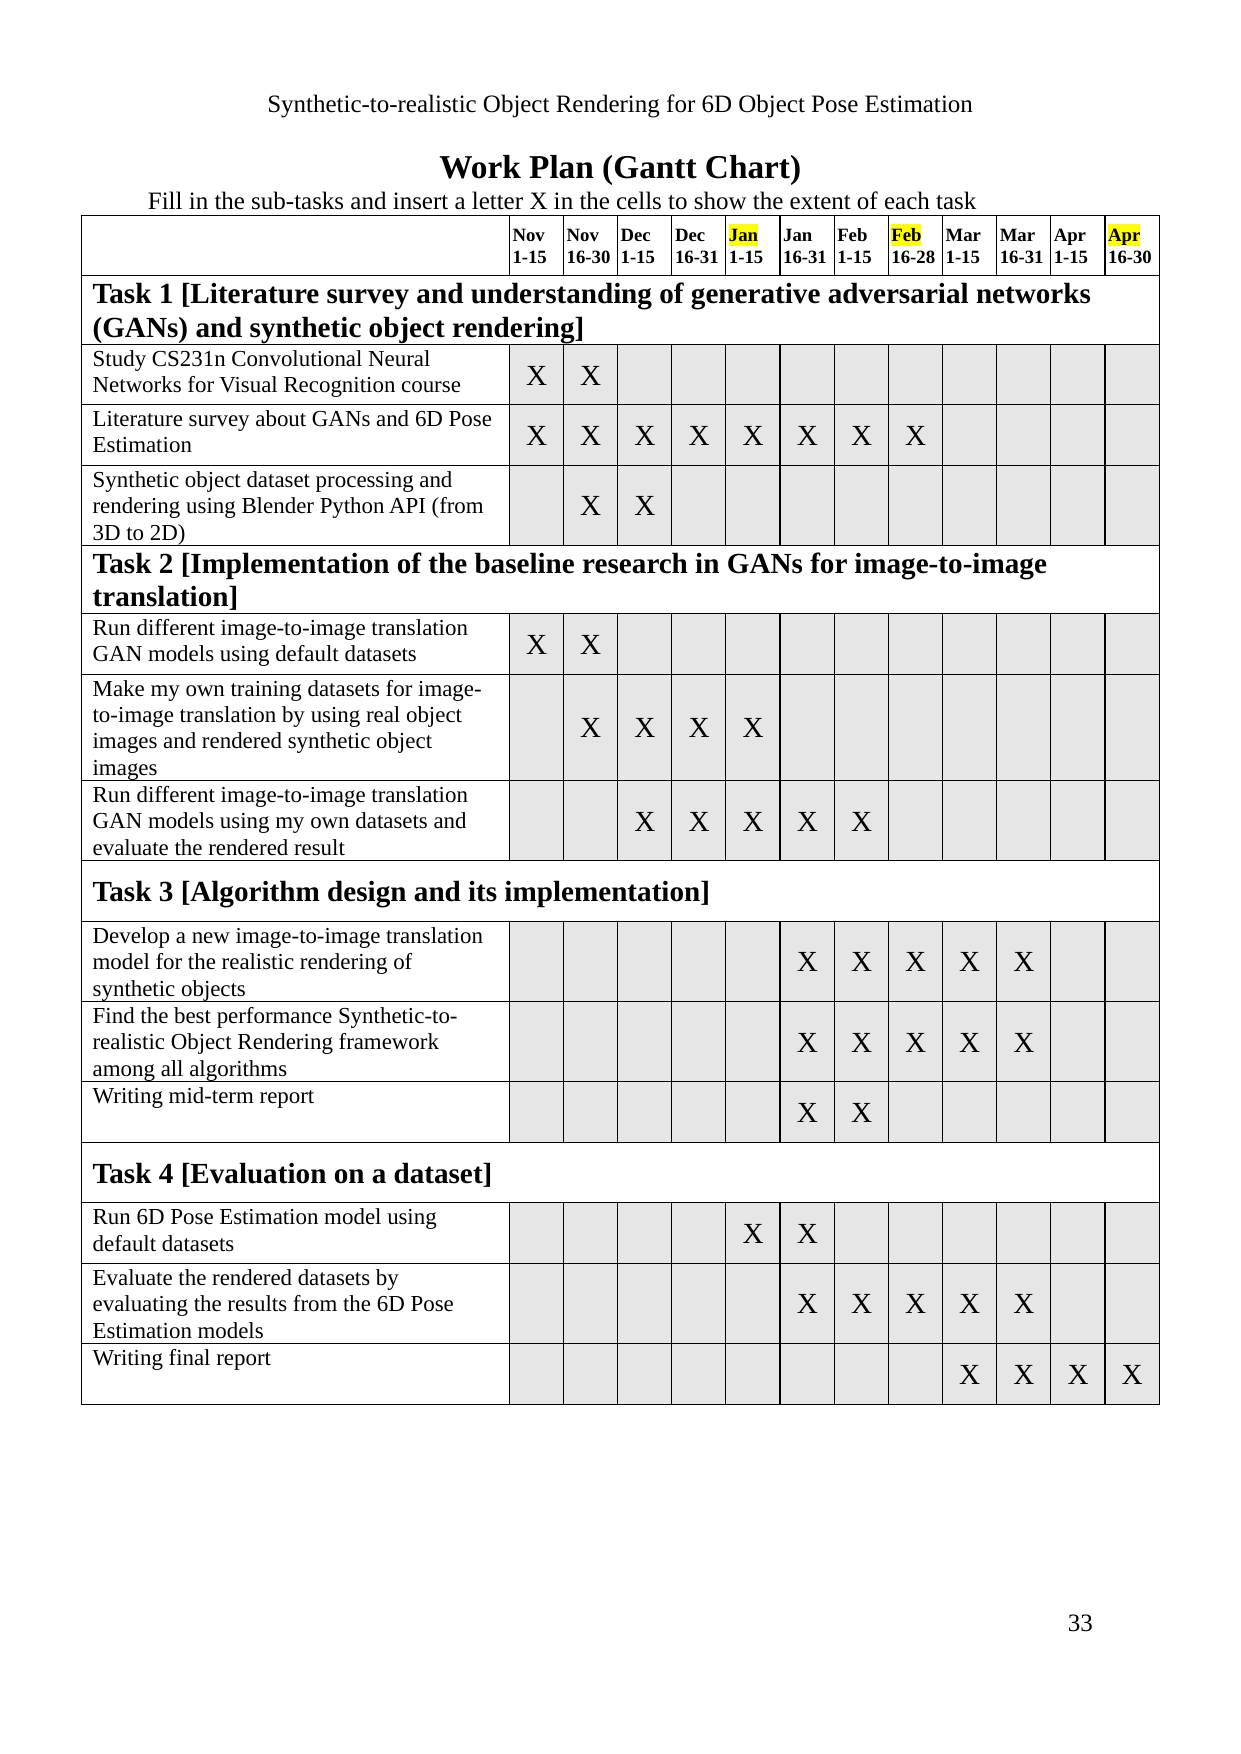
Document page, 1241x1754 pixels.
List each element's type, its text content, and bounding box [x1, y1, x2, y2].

table_header Nov 1-15 [510, 216, 563, 275]
table_cell [997, 1203, 1050, 1263]
table_cell [564, 1082, 617, 1142]
table_cell Task 2 [Implementation of the baseline research in GANs for image-to-image translation] [82, 546, 1159, 613]
table_cell X [618, 781, 671, 860]
table_cell [889, 466, 942, 545]
table_cell [1051, 405, 1104, 465]
table_cell [564, 1344, 617, 1404]
table_cell Make my own training datasets for image-to-image translation by using real object images and rendered synthetic object images [82, 675, 509, 780]
table_cell X [943, 1002, 996, 1081]
table_cell X [564, 405, 617, 465]
table_cell [672, 614, 725, 674]
table_cell X [781, 1082, 834, 1142]
table_cell X [835, 405, 888, 465]
table_header Mar 1-15 [943, 216, 996, 275]
table_cell Synthetic object dataset processing and rendering using Blender Python API (from 3D to 2D) [82, 466, 509, 545]
table_cell X [510, 345, 563, 404]
table_cell X [835, 781, 888, 860]
table_cell [1106, 675, 1159, 780]
table_cell [510, 1264, 563, 1343]
table_cell [1051, 1203, 1104, 1263]
table_cell [781, 614, 834, 674]
table_cell [1051, 675, 1104, 780]
table_cell X [781, 1002, 834, 1081]
table_cell [943, 466, 996, 545]
table_cell [510, 466, 563, 545]
table_cell [835, 614, 888, 674]
table_cell [1051, 1082, 1104, 1142]
table_cell [1051, 466, 1104, 545]
table_cell [726, 1264, 779, 1343]
table_cell X [726, 1203, 779, 1263]
table_cell [1051, 1002, 1104, 1081]
table_cell [1106, 781, 1159, 860]
table_cell [618, 345, 671, 404]
table_cell X [781, 781, 834, 860]
table_cell [564, 1203, 617, 1263]
table_cell [618, 614, 671, 674]
table_cell [835, 1344, 888, 1404]
table_cell X [726, 405, 779, 465]
table_cell [672, 1344, 725, 1404]
table_cell [1051, 781, 1104, 860]
table_cell [889, 345, 942, 404]
table_cell X [835, 1264, 888, 1343]
table_cell Writing mid-term report [82, 1082, 509, 1142]
table_cell X [510, 405, 563, 465]
table_cell X [997, 1344, 1050, 1404]
table_cell [564, 1264, 617, 1343]
table_cell [997, 614, 1050, 674]
table_cell X [726, 781, 779, 860]
table_cell X [835, 1002, 888, 1081]
table_cell [997, 345, 1050, 404]
table_header Jan 1-15 [726, 216, 779, 275]
table_cell Literature survey about GANs and 6D Pose Estimation [82, 405, 509, 465]
table_cell [1051, 922, 1104, 1001]
table_cell [1106, 405, 1159, 465]
table_cell [835, 1203, 888, 1263]
table_cell [1106, 922, 1159, 1001]
table_cell Find the best performance Synthetic-to-realistic Object Rendering framework among all algorithms [82, 1002, 509, 1081]
table_cell [510, 922, 563, 1001]
table_cell [943, 405, 996, 465]
table_cell [1106, 466, 1159, 545]
table_cell [672, 1203, 725, 1263]
table_cell [781, 466, 834, 545]
table_cell [510, 1203, 563, 1263]
table_cell [564, 922, 617, 1001]
table_cell X [889, 1002, 942, 1081]
table_cell [835, 345, 888, 404]
table_cell X [564, 614, 617, 674]
table_cell Task 4 [Evaluation on a dataset] [82, 1143, 1159, 1202]
table_header Apr 1-15 [1051, 216, 1104, 275]
table_cell Evaluate the rendered datasets by evaluating the results from the 6D Pose Estimation models [82, 1264, 509, 1343]
table_cell Run 6D Pose Estimation model using default datasets [82, 1203, 509, 1263]
table_cell X [889, 1264, 942, 1343]
table_cell Run different image-to-image translation GAN models using default datasets [82, 614, 509, 674]
table_cell X [835, 1082, 888, 1142]
table_cell [1051, 1264, 1104, 1343]
table_cell X [618, 466, 671, 545]
table_cell X [510, 614, 563, 674]
table_cell [672, 1264, 725, 1343]
table_cell Develop a new image-to-image translation model for the realistic rendering of synthetic objects [82, 922, 509, 1001]
table_cell [889, 1203, 942, 1263]
table_cell [510, 1002, 563, 1081]
table_cell [943, 614, 996, 674]
table_cell [943, 675, 996, 780]
table_cell [510, 1082, 563, 1142]
table_cell [726, 922, 779, 1001]
table_cell [1106, 1203, 1159, 1263]
table_cell [672, 345, 725, 404]
table_cell X [997, 1264, 1050, 1343]
table_cell X [618, 405, 671, 465]
table_cell [835, 466, 888, 545]
table_cell X [997, 1002, 1050, 1081]
table_cell [510, 1344, 563, 1404]
table_cell [997, 1082, 1050, 1142]
table_header Dec 16-31 [672, 216, 725, 275]
table_cell X [781, 405, 834, 465]
table_cell X [835, 922, 888, 1001]
table_cell [510, 675, 563, 780]
table_header Mar 16-31 [997, 216, 1050, 275]
text Work Plan (Gantt Chart) [148, 148, 1092, 186]
table_cell [889, 614, 942, 674]
table_cell [726, 1344, 779, 1404]
table_cell [672, 1082, 725, 1142]
table_cell [726, 1002, 779, 1081]
table_cell [943, 781, 996, 860]
table_cell [618, 1264, 671, 1343]
table_cell X [781, 1264, 834, 1343]
table_cell [618, 1344, 671, 1404]
table_cell [1106, 1082, 1159, 1142]
table_cell [672, 1002, 725, 1081]
table_cell [943, 345, 996, 404]
table_cell X [889, 405, 942, 465]
table_cell X [997, 922, 1050, 1001]
table_cell X [672, 405, 725, 465]
table_cell [1106, 1264, 1159, 1343]
table_cell Run different image-to-image translation GAN models using my own datasets and evaluate the rendered result [82, 781, 509, 860]
table_cell [1051, 345, 1104, 404]
table_cell [618, 1002, 671, 1081]
table_cell [781, 1344, 834, 1404]
table_cell [618, 1082, 671, 1142]
table_cell [618, 1203, 671, 1263]
table_cell [726, 614, 779, 674]
table_header Apr 16-30 [1106, 216, 1159, 275]
table_cell Task 3 [Algorithm design and its implementation] [82, 861, 1159, 921]
table_cell [1051, 614, 1104, 674]
table_cell [1106, 614, 1159, 674]
table_header Nov 16-30 [564, 216, 617, 275]
table_cell X [943, 1344, 996, 1404]
table_cell [726, 345, 779, 404]
table_header Jan 16-31 [781, 216, 834, 275]
table_cell X [672, 781, 725, 860]
table_cell [943, 1203, 996, 1263]
table_cell X [1106, 1344, 1159, 1404]
table_header Feb 16-28 [889, 216, 942, 275]
table_header Feb 1-15 [835, 216, 888, 275]
text Fill in the sub-tasks and insert a letter X in the cells to show the extent of each task [148, 186, 1092, 215]
table_cell [997, 781, 1050, 860]
table_cell X [781, 922, 834, 1001]
table_cell [943, 1082, 996, 1142]
table_cell [997, 466, 1050, 545]
table_cell [889, 1082, 942, 1142]
table_cell [672, 922, 725, 1001]
table_cell [889, 675, 942, 780]
table_cell X [943, 1264, 996, 1343]
table_cell X [564, 466, 617, 545]
table_cell X [564, 675, 617, 780]
table_cell [889, 1344, 942, 1404]
table_cell X [943, 922, 996, 1001]
table_cell X [726, 675, 779, 780]
table_cell [889, 781, 942, 860]
table_cell [997, 405, 1050, 465]
table_cell Task 1 [Literature survey and understanding of generative adversarial networks (GANs) and synthetic object rendering] [82, 276, 1159, 343]
table_cell [564, 781, 617, 860]
table_cell [726, 466, 779, 545]
table_cell [781, 675, 834, 780]
table_cell [1106, 345, 1159, 404]
table_cell Writing final report [82, 1344, 509, 1404]
table_cell X [618, 675, 671, 780]
table_cell X [781, 1203, 834, 1263]
table_cell X [1051, 1344, 1104, 1404]
table_cell [726, 1082, 779, 1142]
table_cell [835, 675, 888, 780]
table_header Dec 1-15 [618, 216, 671, 275]
table_cell X [564, 345, 617, 404]
table_cell [672, 466, 725, 545]
table_cell [1106, 1002, 1159, 1081]
table_header [82, 216, 509, 275]
table_cell [618, 922, 671, 1001]
table_cell X [889, 922, 942, 1001]
table_cell [564, 1002, 617, 1081]
table_cell X [672, 675, 725, 780]
table_cell [997, 675, 1050, 780]
table_cell [781, 345, 834, 404]
table_cell Study CS231n Convolutional Neural Networks for Visual Recognition course [82, 345, 509, 404]
table_cell [510, 781, 563, 860]
